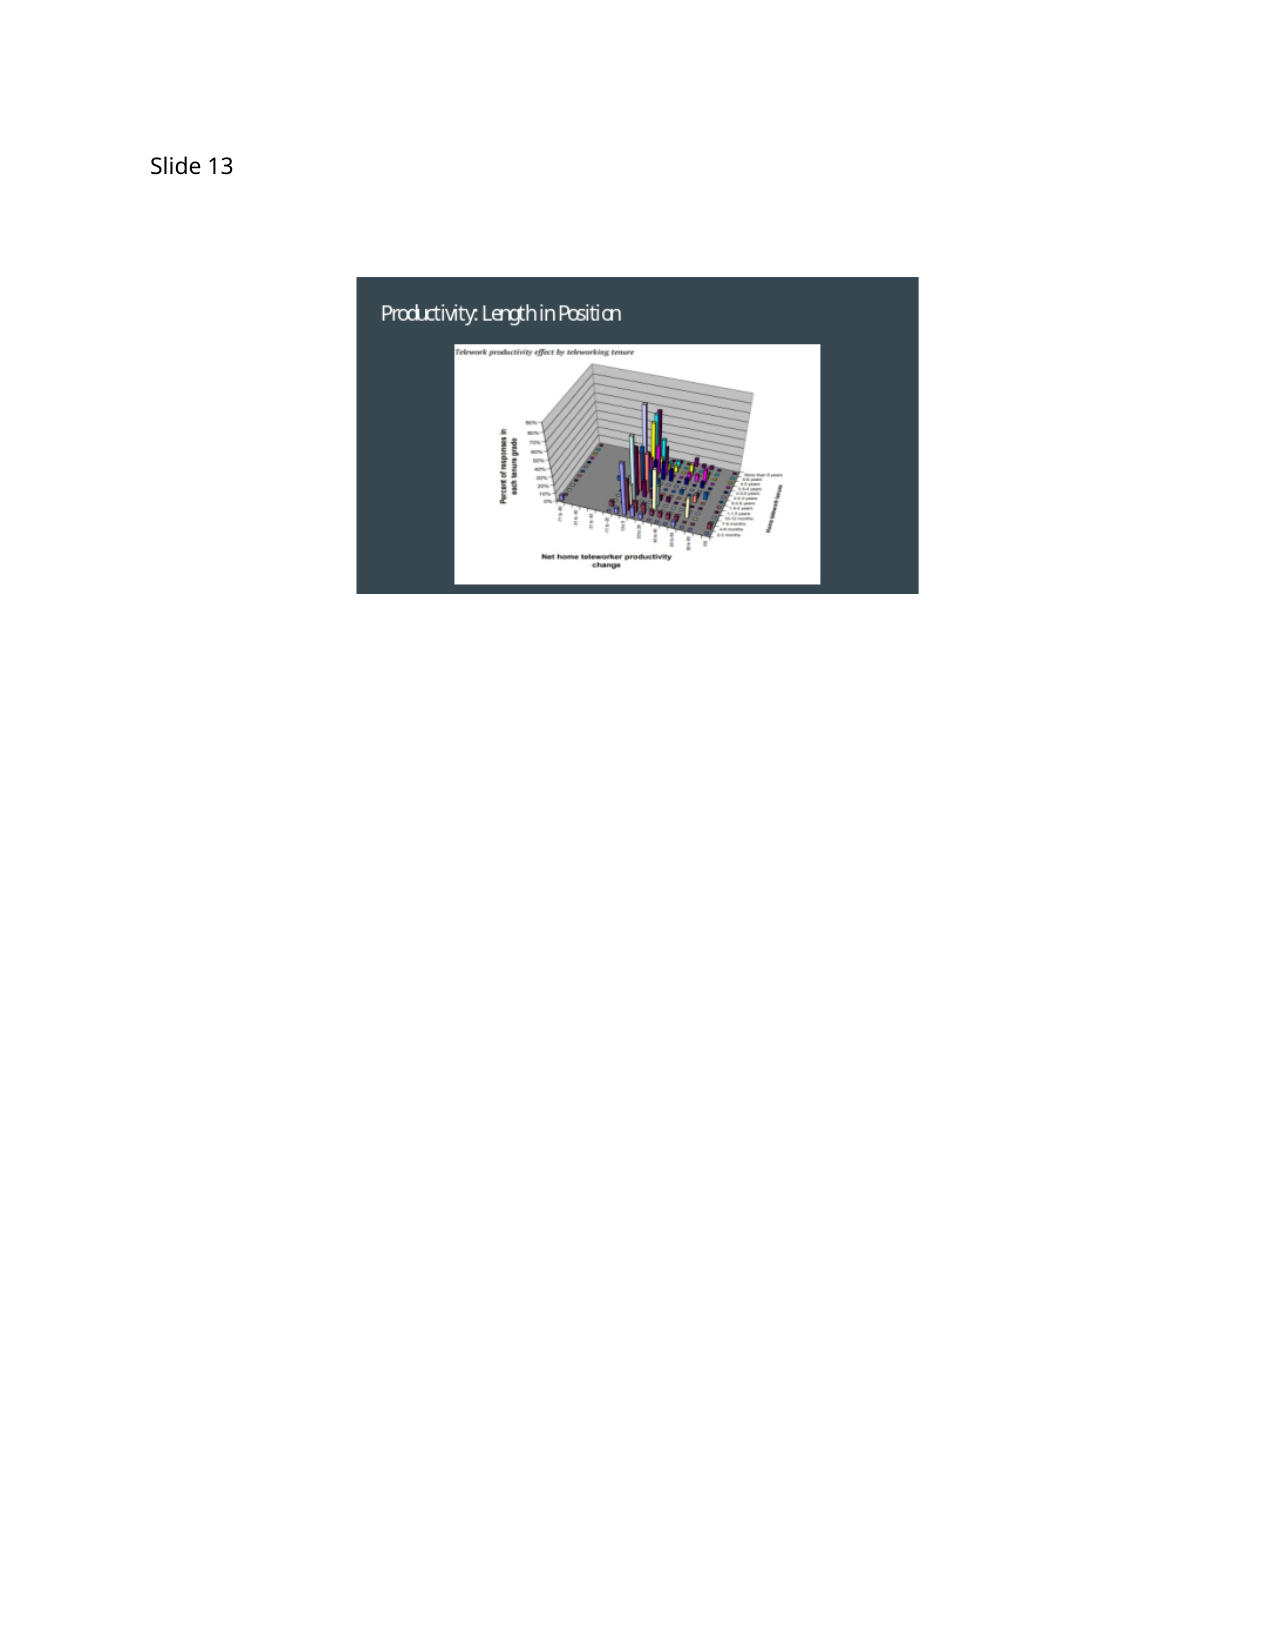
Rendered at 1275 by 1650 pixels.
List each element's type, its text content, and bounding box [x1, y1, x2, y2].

text Slide 13 [150, 150, 1125, 181]
